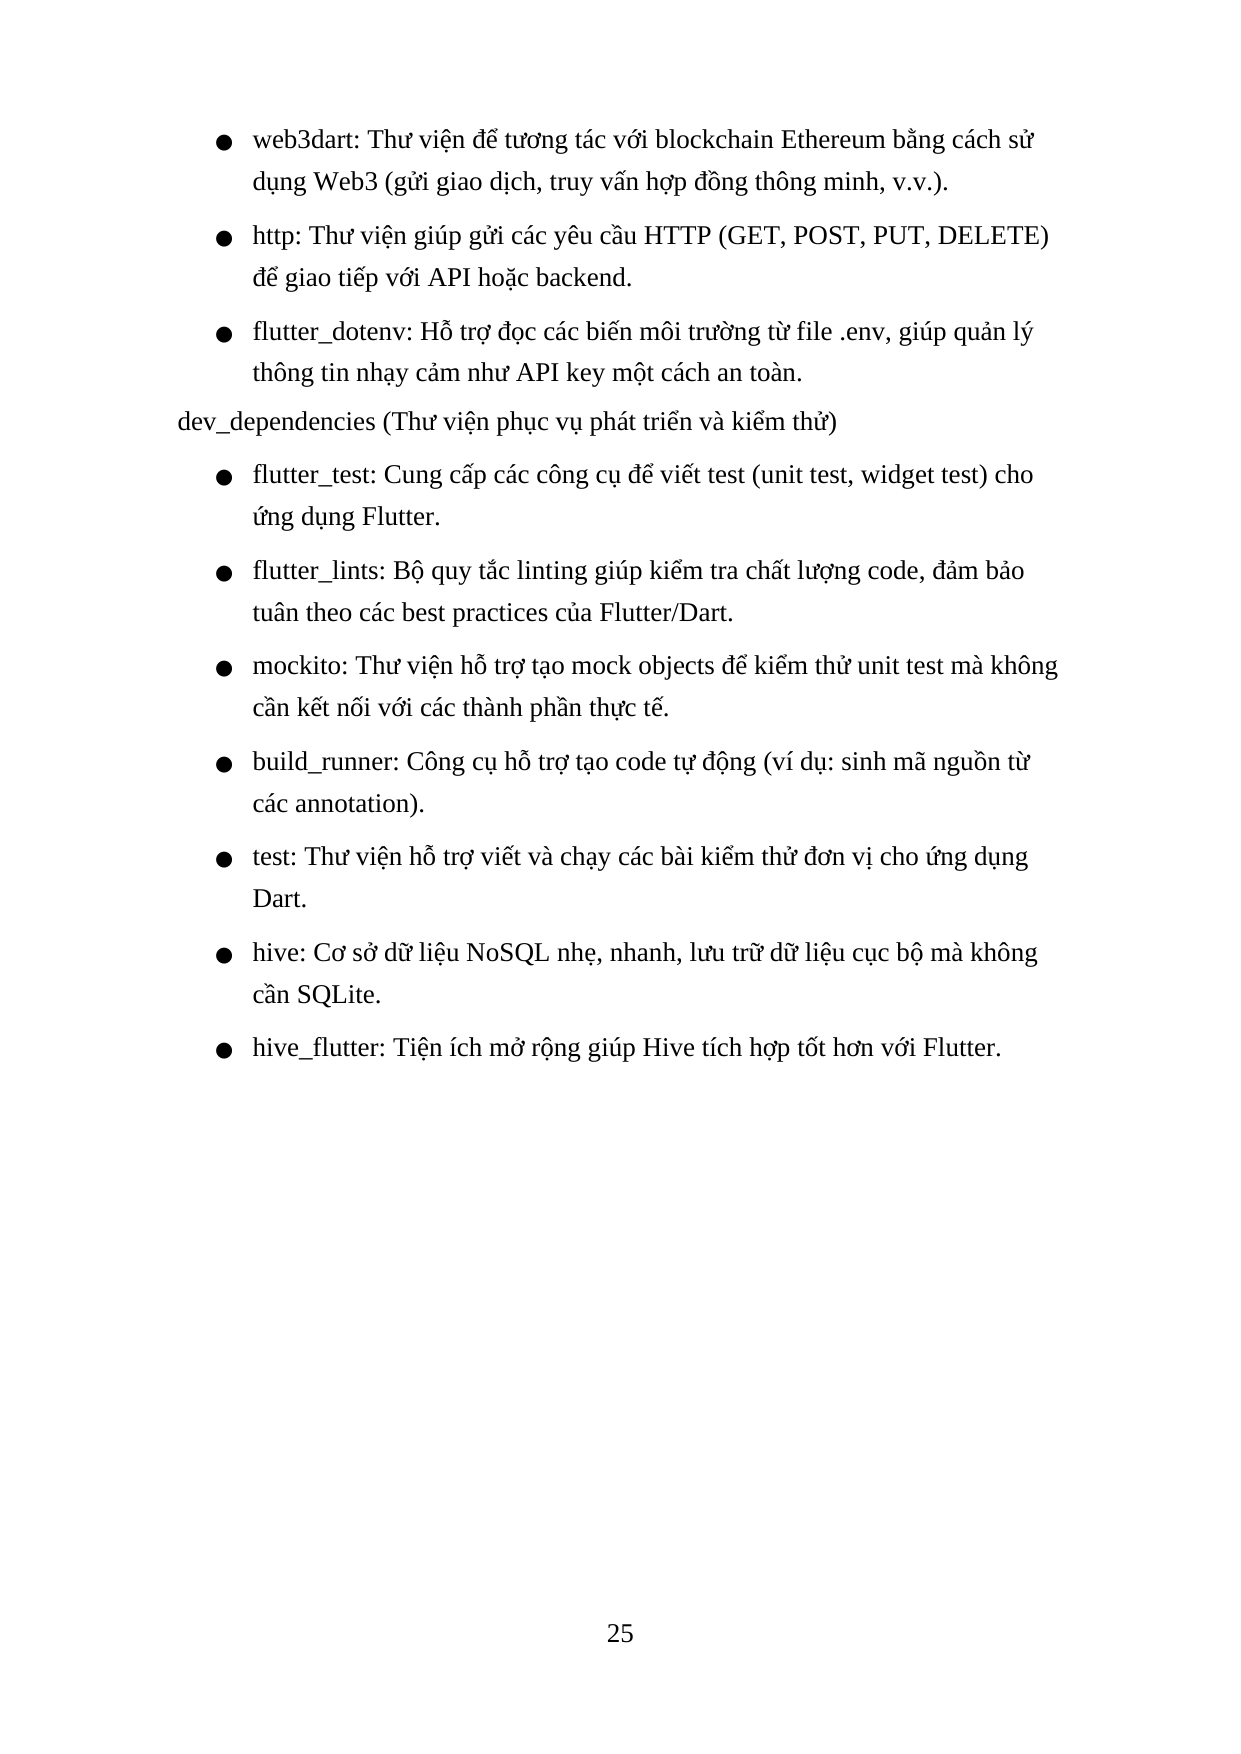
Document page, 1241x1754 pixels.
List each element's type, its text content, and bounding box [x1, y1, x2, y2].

list build_runner: Công cụ hỗ trợ tạo code tự động (ví dụ: sinh mã nguồn từ các annotation). [215, 739, 1063, 818]
list flutter_lints: Bộ quy tắc linting giúp kiểm tra chất lượng code, đảm bảo tuân theo các best practices của Flutter/Dart. [215, 548, 1063, 627]
list hive: Cơ sở dữ liệu NoSQL nhẹ, nhanh, lưu trữ dữ liệu cục bộ mà không cần SQLite. [215, 931, 1063, 1009]
list hive_flutter: Tiện ích mở rộng giúp Hive tích hợp tốt hơn với Flutter. [215, 1026, 1063, 1069]
list mockito: Thư viện hỗ trợ tạo mock objects để kiểm thử unit test mà không cần kết nối với các thành phần thực tế. [215, 644, 1063, 722]
text dev_dependencies (Thư viện phục vụ phát triển và kiểm thử) [177, 405, 1063, 436]
list web3dart: Thư viện để tương tác với blockchain Ethereum bằng cách sử dụng Web3 (gửi giao dịch, truy vấn hợp đồng thông minh, v.v.). [215, 118, 1063, 197]
list test: Thư viện hỗ trợ viết và chạy các bài kiểm thử đơn vị cho ứng dụng Dart. [215, 835, 1063, 913]
list flutter_test: Cung cấp các công cụ để viết test (unit test, widget test) cho ứng dụng Flutter. [215, 453, 1063, 531]
list flutter_dotenv: Hỗ trợ đọc các biến môi trường từ file .env, giúp quản lý thông tin nhạy cảm như API key một cách an toàn. [215, 309, 1063, 388]
list http: Thư viện giúp gửi các yêu cầu HTTP (GET, POST, PUT, DELETE) để giao tiếp với API hoặc backend. [215, 214, 1063, 292]
